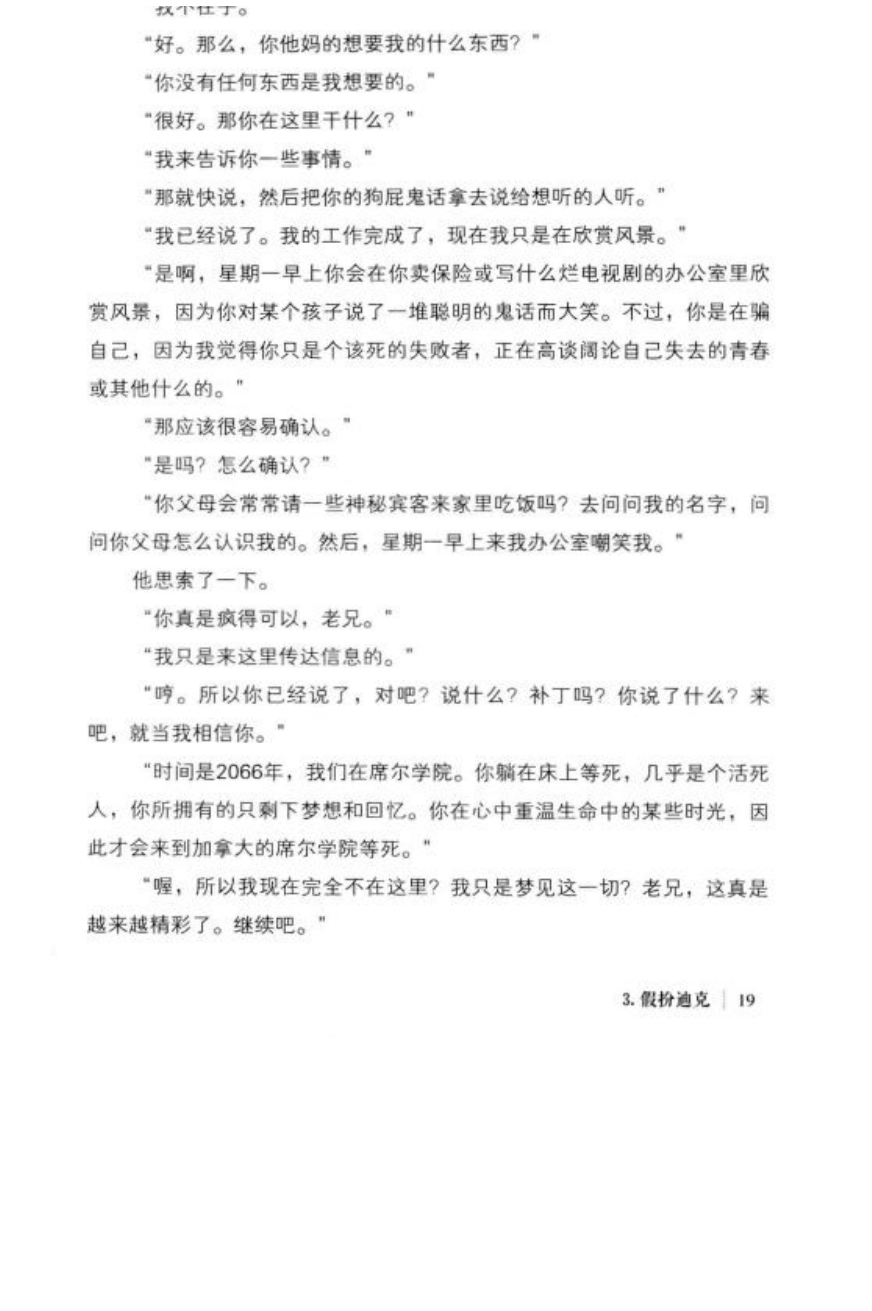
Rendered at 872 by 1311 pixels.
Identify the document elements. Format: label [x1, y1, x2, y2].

picture [0, 6, 872, 1054]
